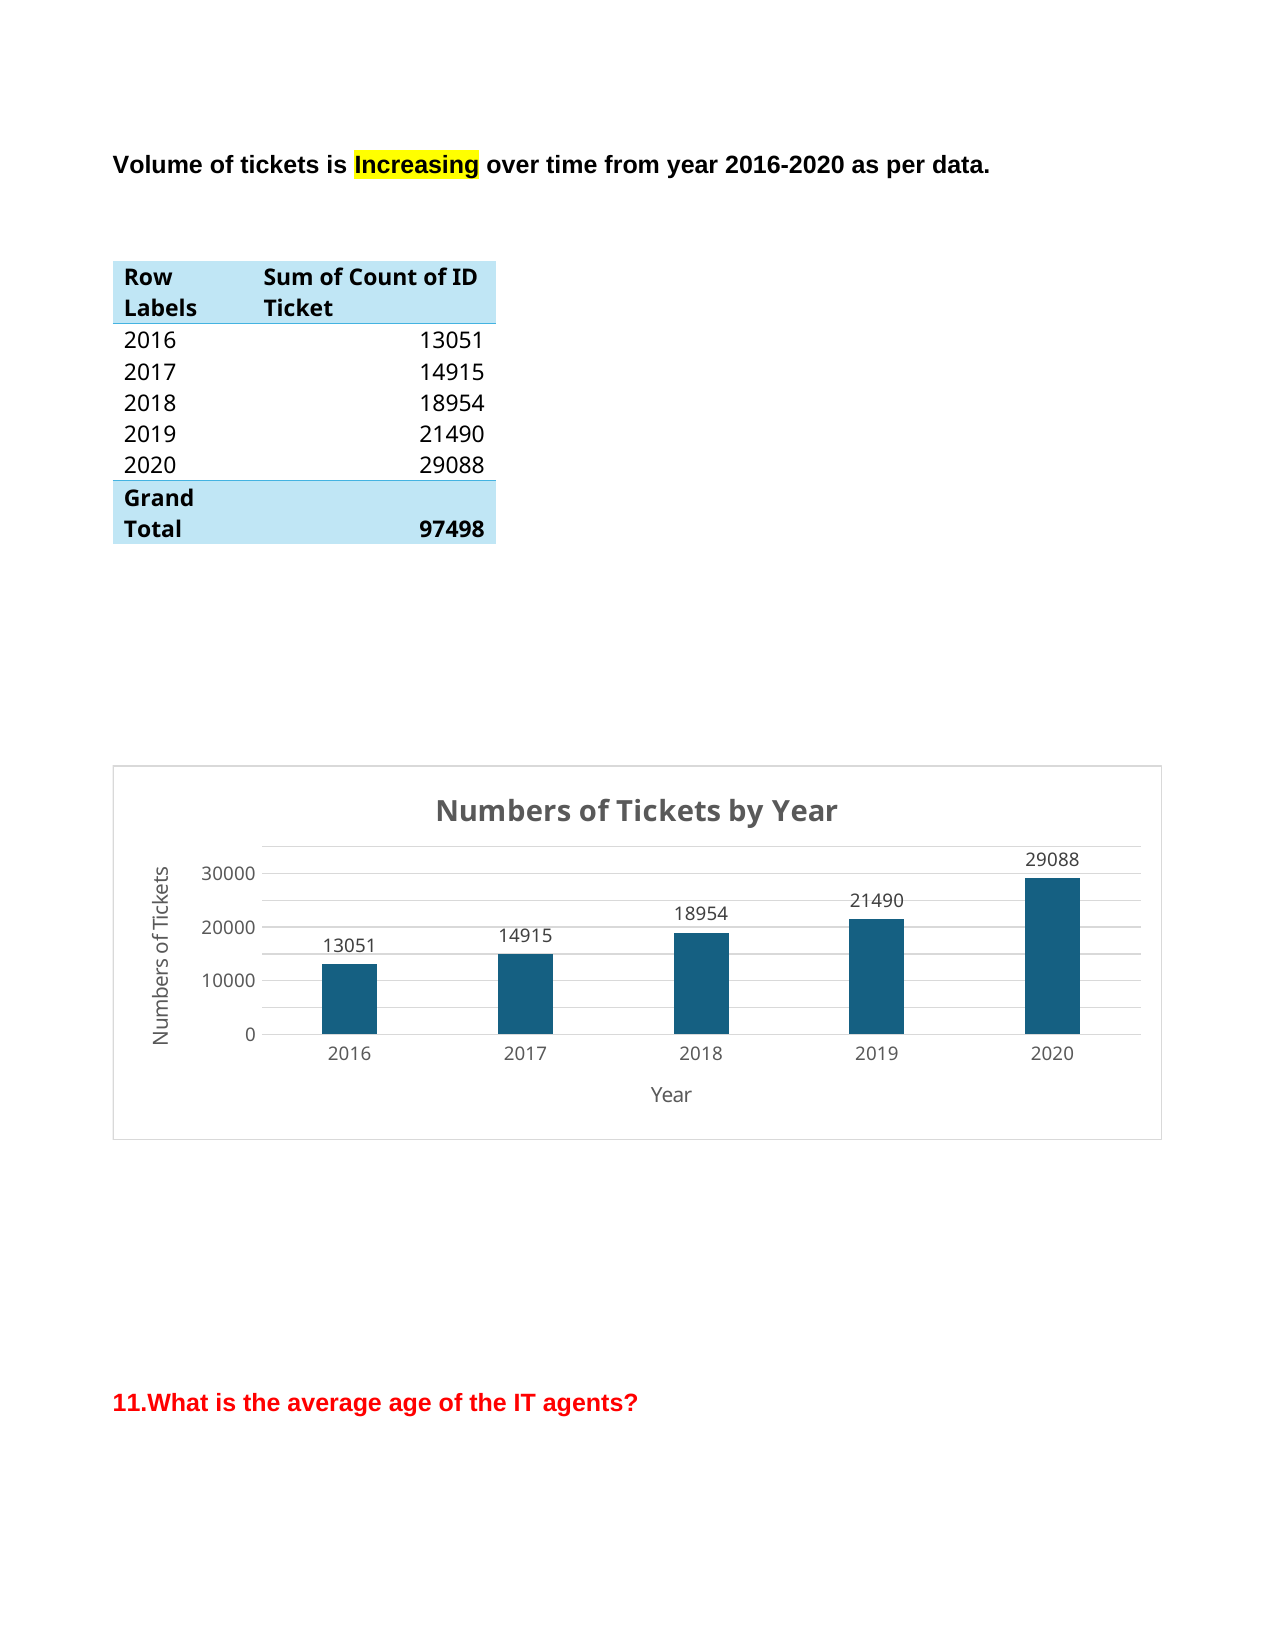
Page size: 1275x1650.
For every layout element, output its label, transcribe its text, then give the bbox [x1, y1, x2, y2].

table_cell 29088 [252, 449, 496, 480]
table_cell 2020 [113, 449, 252, 480]
table_cell 2019 [113, 418, 252, 449]
table_cell 2016 [113, 324, 252, 355]
table_cell 13051 [252, 324, 496, 355]
text Volume of tickets is Increasing over time from year 2016-2020 as per data. [112, 150, 354, 179]
table_cell 97498 [252, 481, 496, 544]
table_cell Grand Total [113, 481, 252, 544]
table_cell 14915 [252, 355, 496, 387]
table_cell 21490 [252, 418, 496, 449]
text 11.What is the average age of the IT agents? [112, 1388, 1162, 1417]
text Volume of tickets is Increasing over time from year 2016-2020 as per data. [479, 150, 1162, 179]
table_cell 2017 [113, 355, 252, 387]
table_cell 18954 [252, 387, 496, 418]
table_cell 2018 [113, 387, 252, 418]
table_header Sum of Count of ID Ticket [252, 261, 496, 323]
table_header Row Labels [113, 261, 252, 323]
